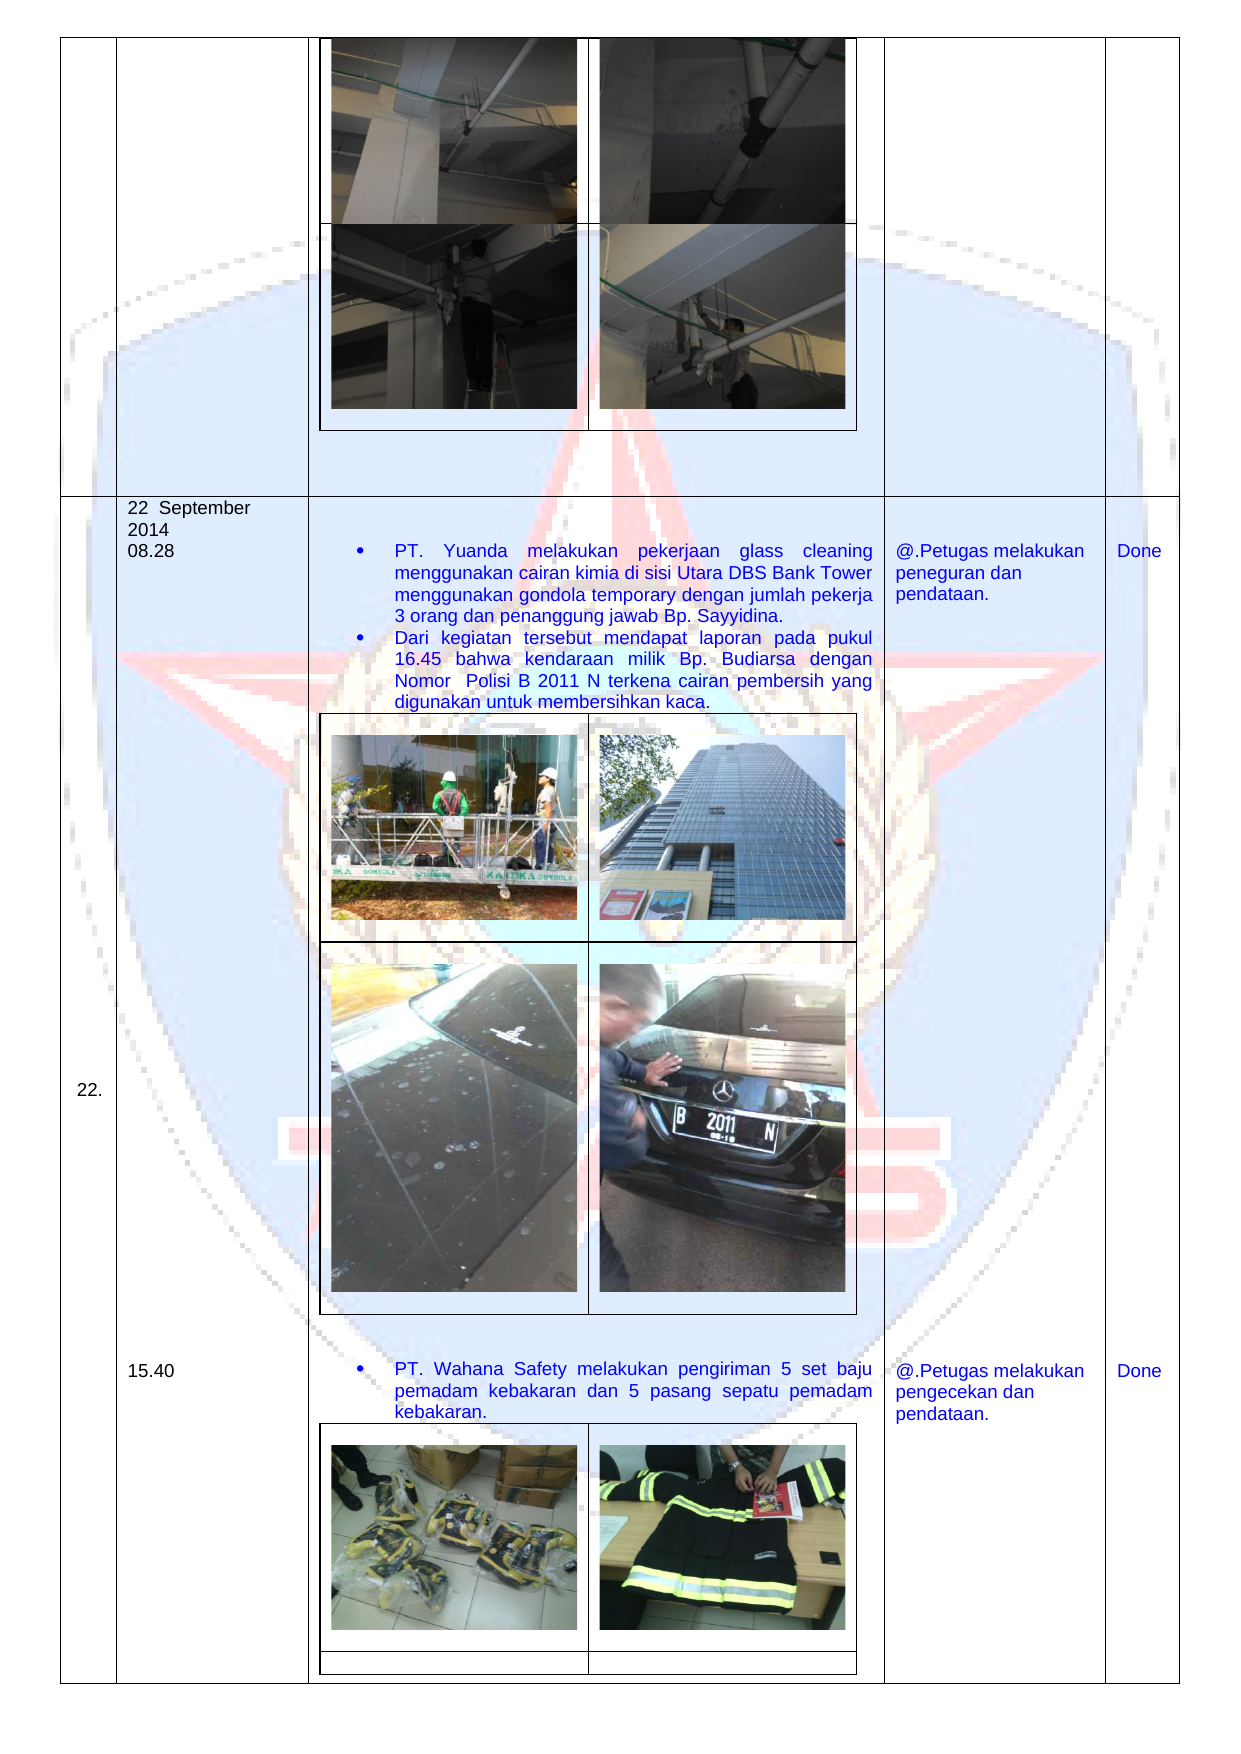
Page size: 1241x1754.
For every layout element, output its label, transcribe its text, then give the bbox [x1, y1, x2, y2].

picture [331, 964, 578, 1292]
picture [331, 38, 578, 409]
table_cell [61, 38, 116, 496]
picture [599, 1445, 846, 1630]
picture [599, 964, 846, 1292]
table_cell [1106, 497, 1179, 1683]
picture [331, 1445, 578, 1630]
picture [599, 38, 846, 409]
picture [599, 735, 846, 920]
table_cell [117, 38, 308, 496]
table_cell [117, 497, 308, 1683]
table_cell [885, 38, 1105, 496]
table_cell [309, 38, 884, 496]
table_cell [61, 497, 116, 1683]
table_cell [885, 497, 1105, 1683]
table_cell Done Done Done [1106, 38, 1179, 496]
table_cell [309, 497, 884, 1683]
picture [331, 735, 578, 920]
